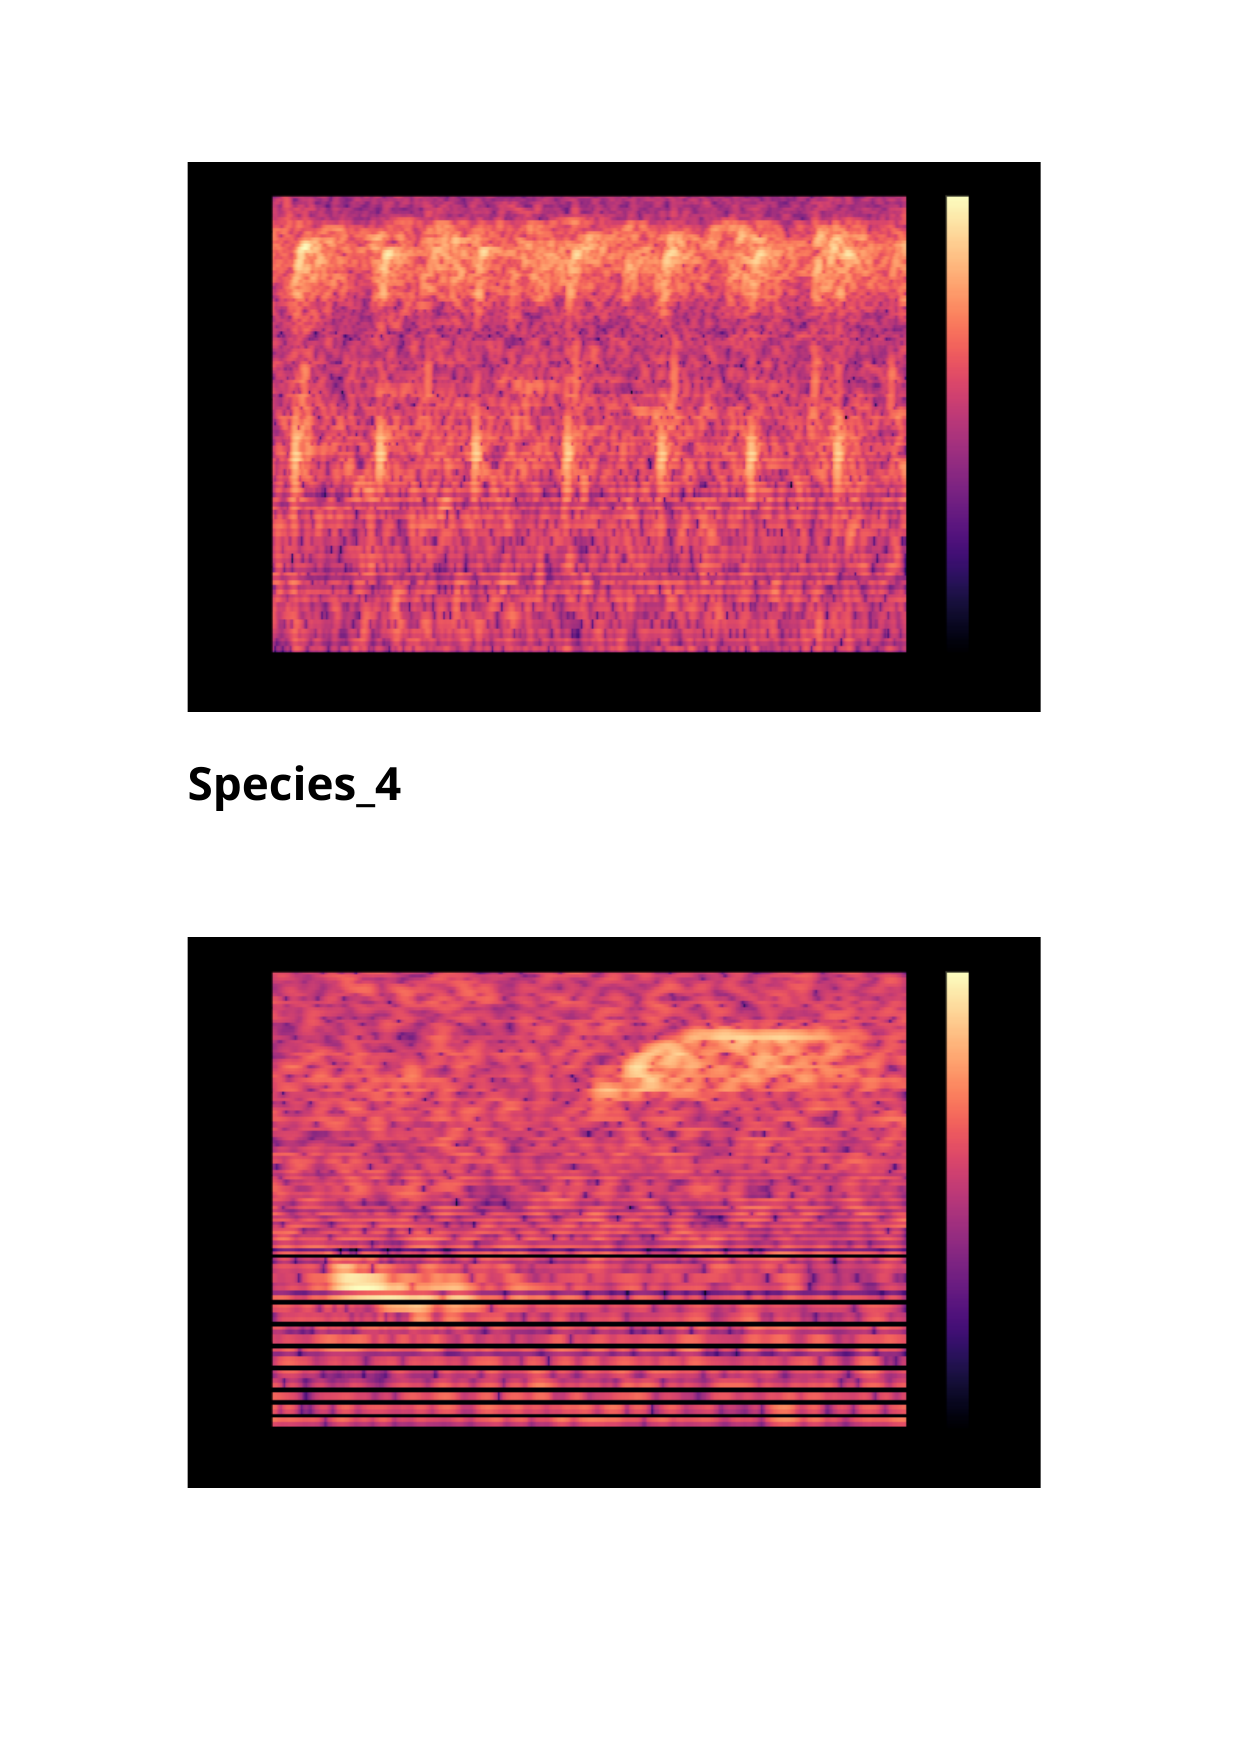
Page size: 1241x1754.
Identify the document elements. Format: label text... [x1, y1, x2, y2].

subtitle Species_4 [187, 750, 1053, 815]
picture [187, 162, 1041, 712]
picture [187, 937, 1041, 1488]
